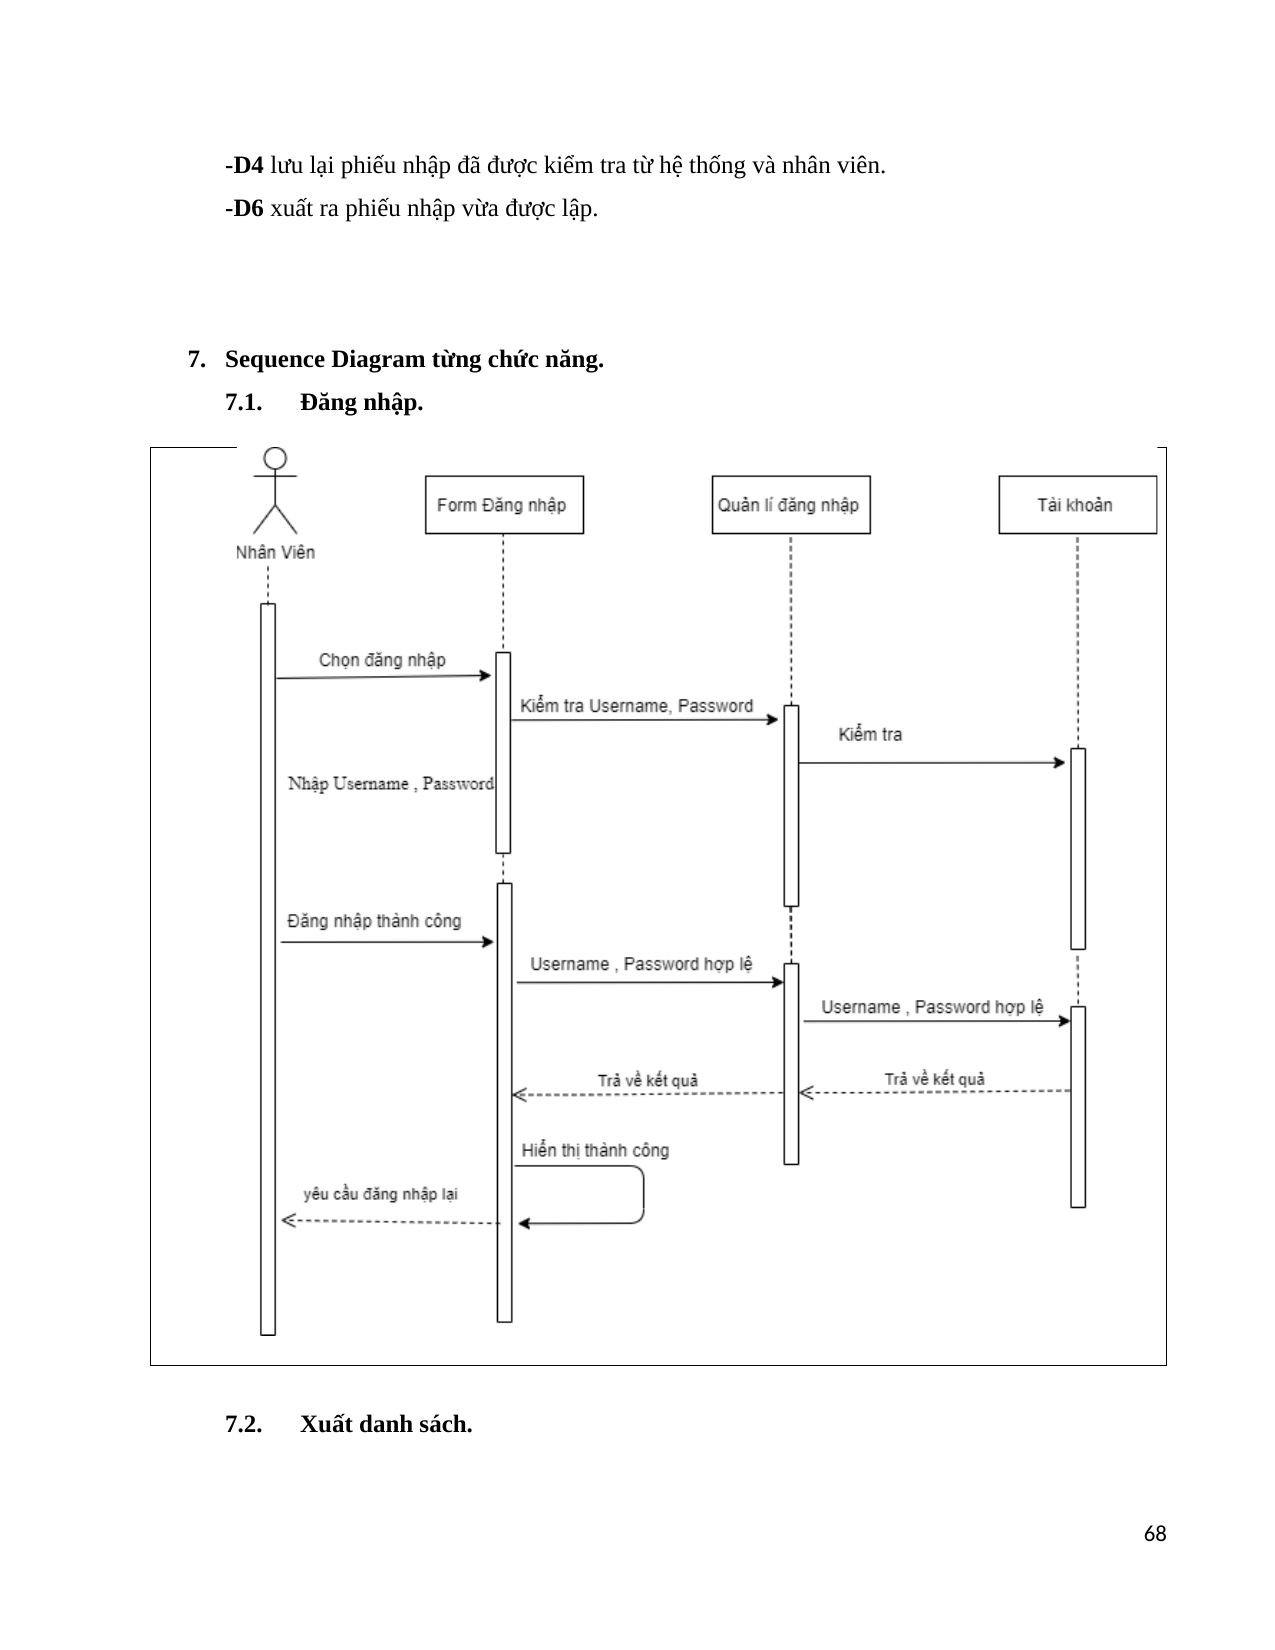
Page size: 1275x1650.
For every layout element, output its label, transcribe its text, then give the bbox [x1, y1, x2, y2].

list Đăng nhập. [225, 387, 1167, 416]
table_header [151, 448, 1166, 1365]
text -D6 xuất ra phiếu nhập vừa được lập. [150, 193, 1167, 222]
list Xuất danh sách. [225, 1409, 1167, 1438]
picture [236, 447, 1158, 1336]
text -D4 lưu lại phiếu nhập đã được kiểm tra từ hệ thống và nhân viên. [150, 150, 1167, 179]
list Sequence Diagram từng chức năng. [187, 344, 1167, 372]
